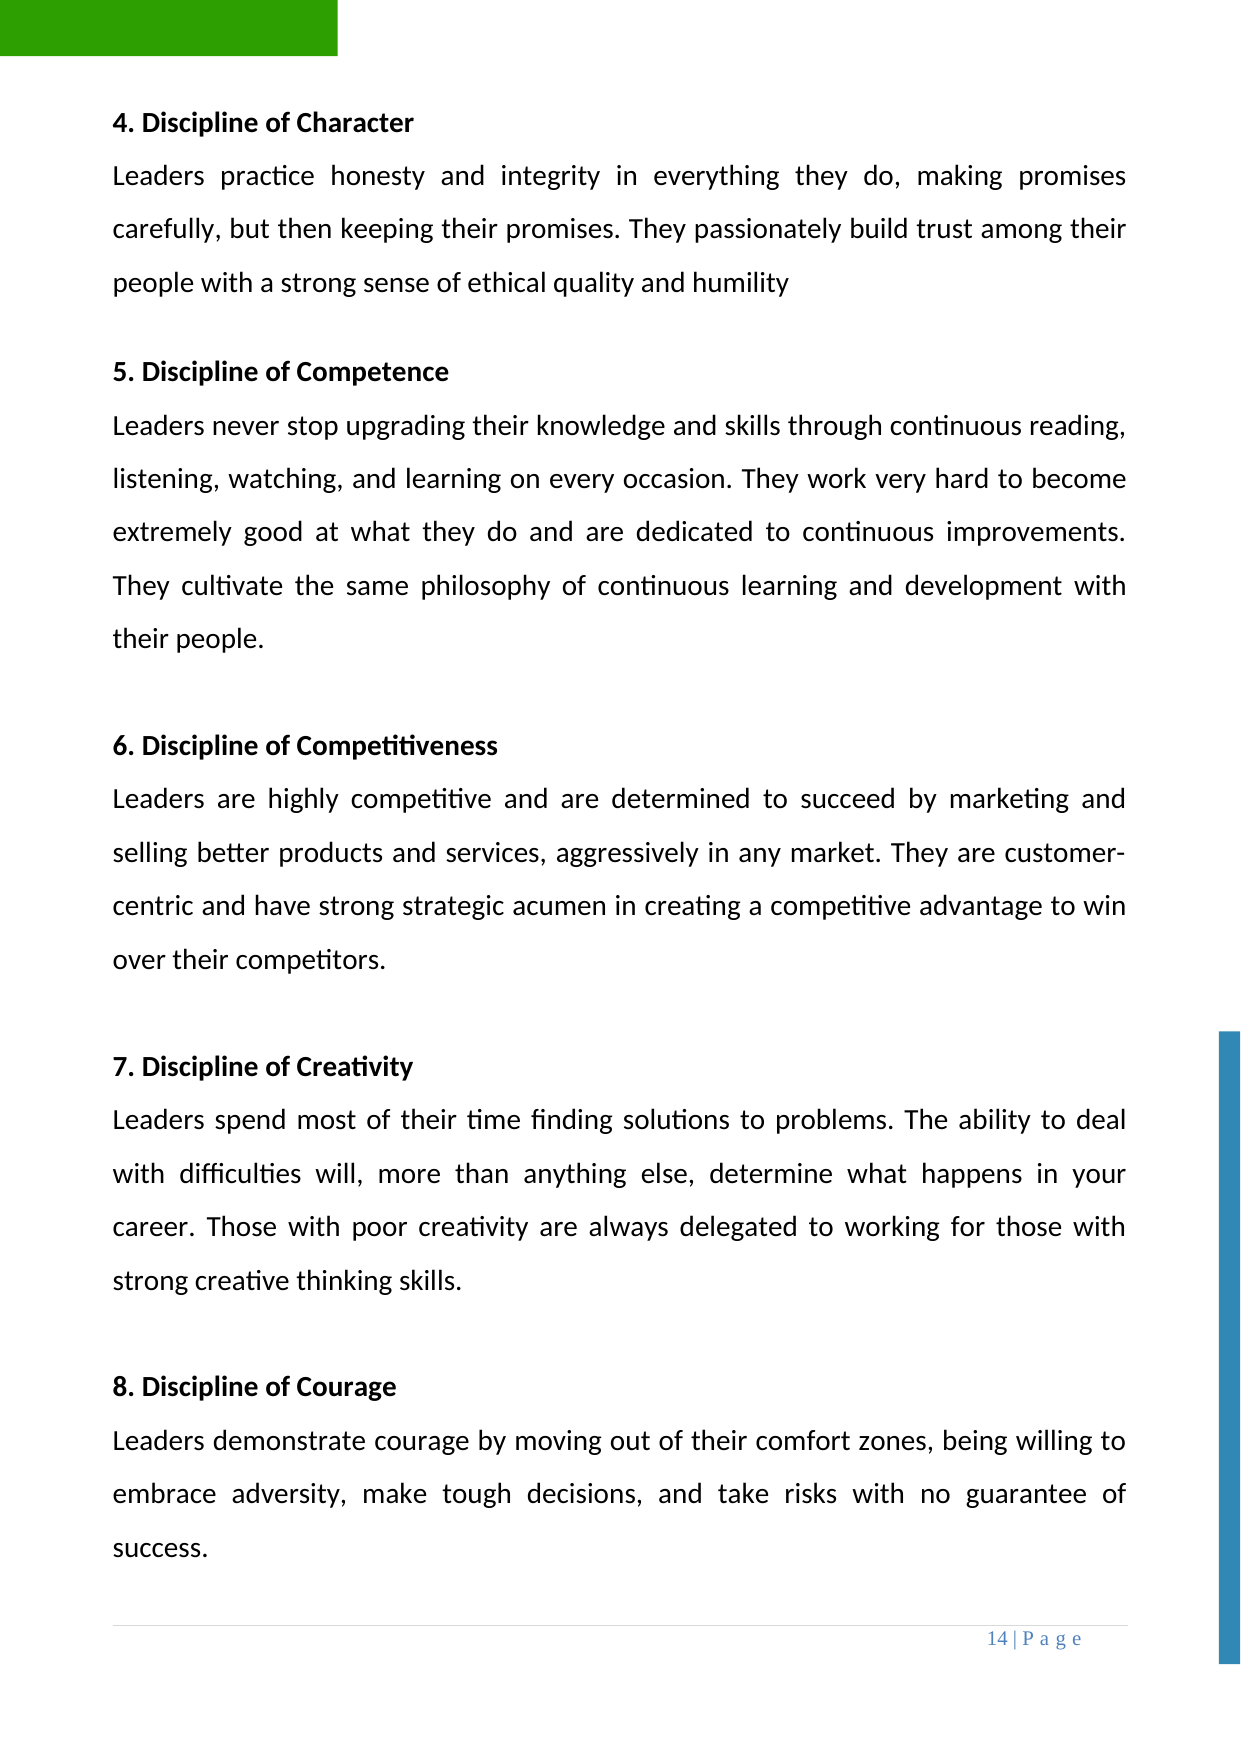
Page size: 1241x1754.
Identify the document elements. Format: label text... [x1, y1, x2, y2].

text Leaders spend most of their time finding solutions to problems. The ability to deal with difficulties will, more than anything else, determine what happens in your career. Those with poor creativity are always delegated to working for those with strong creative thinking skills. [112, 1101, 1128, 1297]
text Leaders are highly competitive and are determined to succeed by marketing and selling better products and services, aggressively in any market. They are customer-centric and have strong strategic acumen in creating a competitive advantage to win over their competitors. [112, 781, 1128, 977]
text 8. Discipline of Courage [112, 1368, 1128, 1404]
text 4. Discipline of Character [112, 104, 1128, 139]
text Leaders practice honesty and integrity in everything they do, making promises carefully, but then keeping their promises. They passionately build trust among their people with a strong sense of ethical quality and humility [112, 157, 1128, 300]
text 6. Discipline of Competitiveness [112, 727, 1128, 763]
text 5. Discipline of Competence [112, 353, 1128, 389]
text Leaders demonstrate courage by moving out of their comfort zones, being willing to embrace adversity, make tough decisions, and take risks with no guarantee of success. [112, 1422, 1128, 1564]
text 7. Discipline of Creativity [112, 1048, 1128, 1083]
text Leaders never stop upgrading their knowledge and skills through continuous reading, listening, watching, and learning on every occasion. They work very hard to become extremely good at what they do and are dedicated to continuous improvements. They cultivate the same philosophy of continuous learning and development with their people. [112, 407, 1128, 656]
